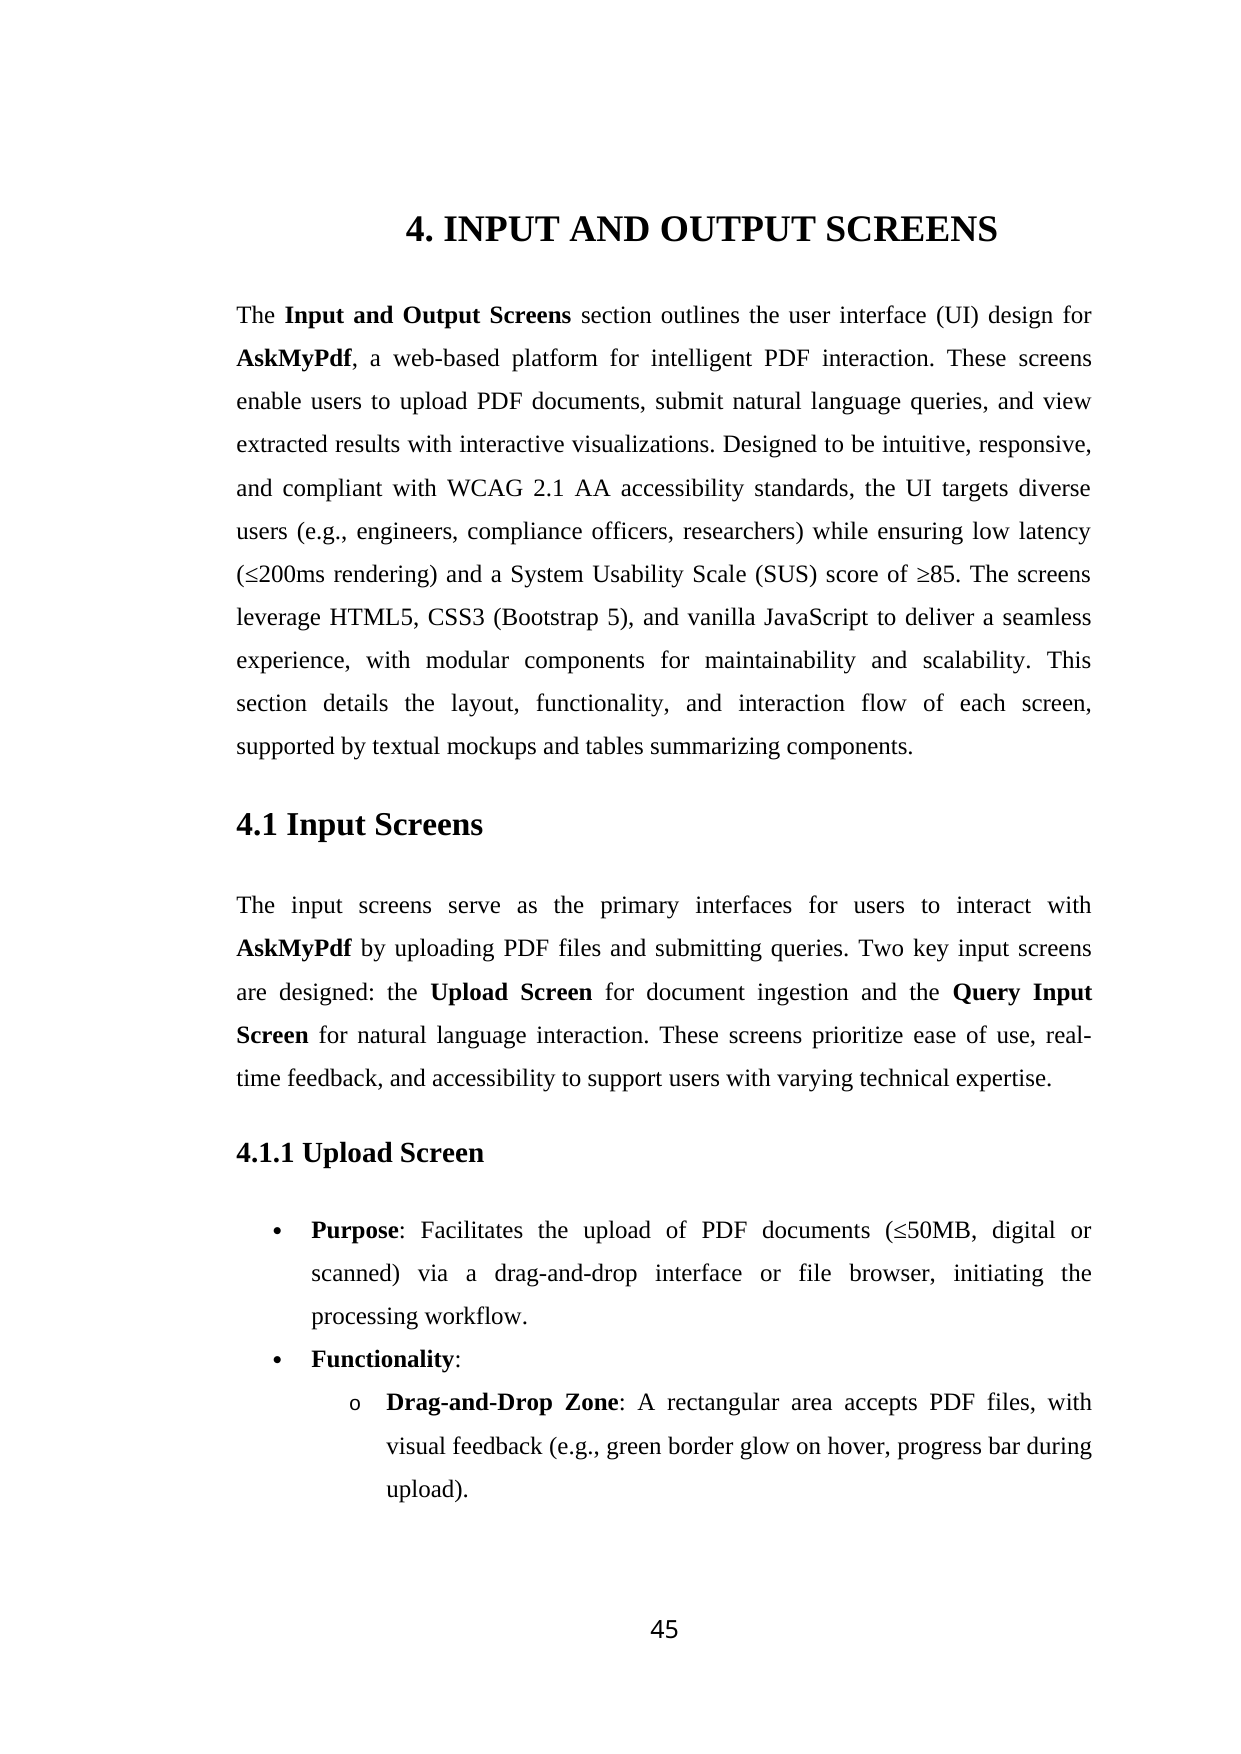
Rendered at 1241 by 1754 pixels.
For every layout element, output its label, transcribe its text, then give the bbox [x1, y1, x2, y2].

list Functionality: [274, 1344, 1092, 1373]
text 4.1 Input Screens [236, 804, 1092, 842]
list Purpose: Facilitates the upload of PDF documents (≤50MB, digital or scanned) via a drag-and-drop interface or file browser, initiating the processing workflow. [274, 1215, 1092, 1330]
text 4. INPUT AND OUTPUT SCREENS [311, 206, 1092, 249]
text 4.1.1 Upload Screen [236, 1135, 1092, 1169]
text The input screens serve as the primary interfaces for users to interact with AskMyPdf by uploading PDF files and submitting queries. Two key input screens are designed: the Upload Screen for document ingestion and the Query Input Screen for natural language interaction. These screens prioritize ease of use, real-time feedback, and accessibility to support users with varying technical expertise. [236, 890, 1092, 1092]
list Drag-and-Drop Zone: A rectangular area accepts PDF files, with visual feedback (e.g., green border glow on hover, progress bar during upload). [349, 1387, 1092, 1503]
text The Input and Output Screens section outlines the user interface (UI) design for AskMyPdf, a web-based platform for intelligent PDF interaction. These screens enable users to upload PDF documents, submit natural language queries, and view extracted results with interactive visualizations. Designed to be intuitive, responsive, and compliant with WCAG 2.1 AA accessibility standards, the UI targets diverse users (e.g., engineers, compliance officers, researchers) while ensuring low latency (≤200ms rendering) and a System Usability Scale (SUS) score of ≥85. The screens leverage HTML5, CSS3 (Bootstrap 5), and vanilla JavaScript to deliver a seamless experience, with modular components for maintainability and scalability. This section details the layout, functionality, and interaction flow of each screen, supported by textual mockups and tables summarizing components. [236, 300, 1092, 760]
